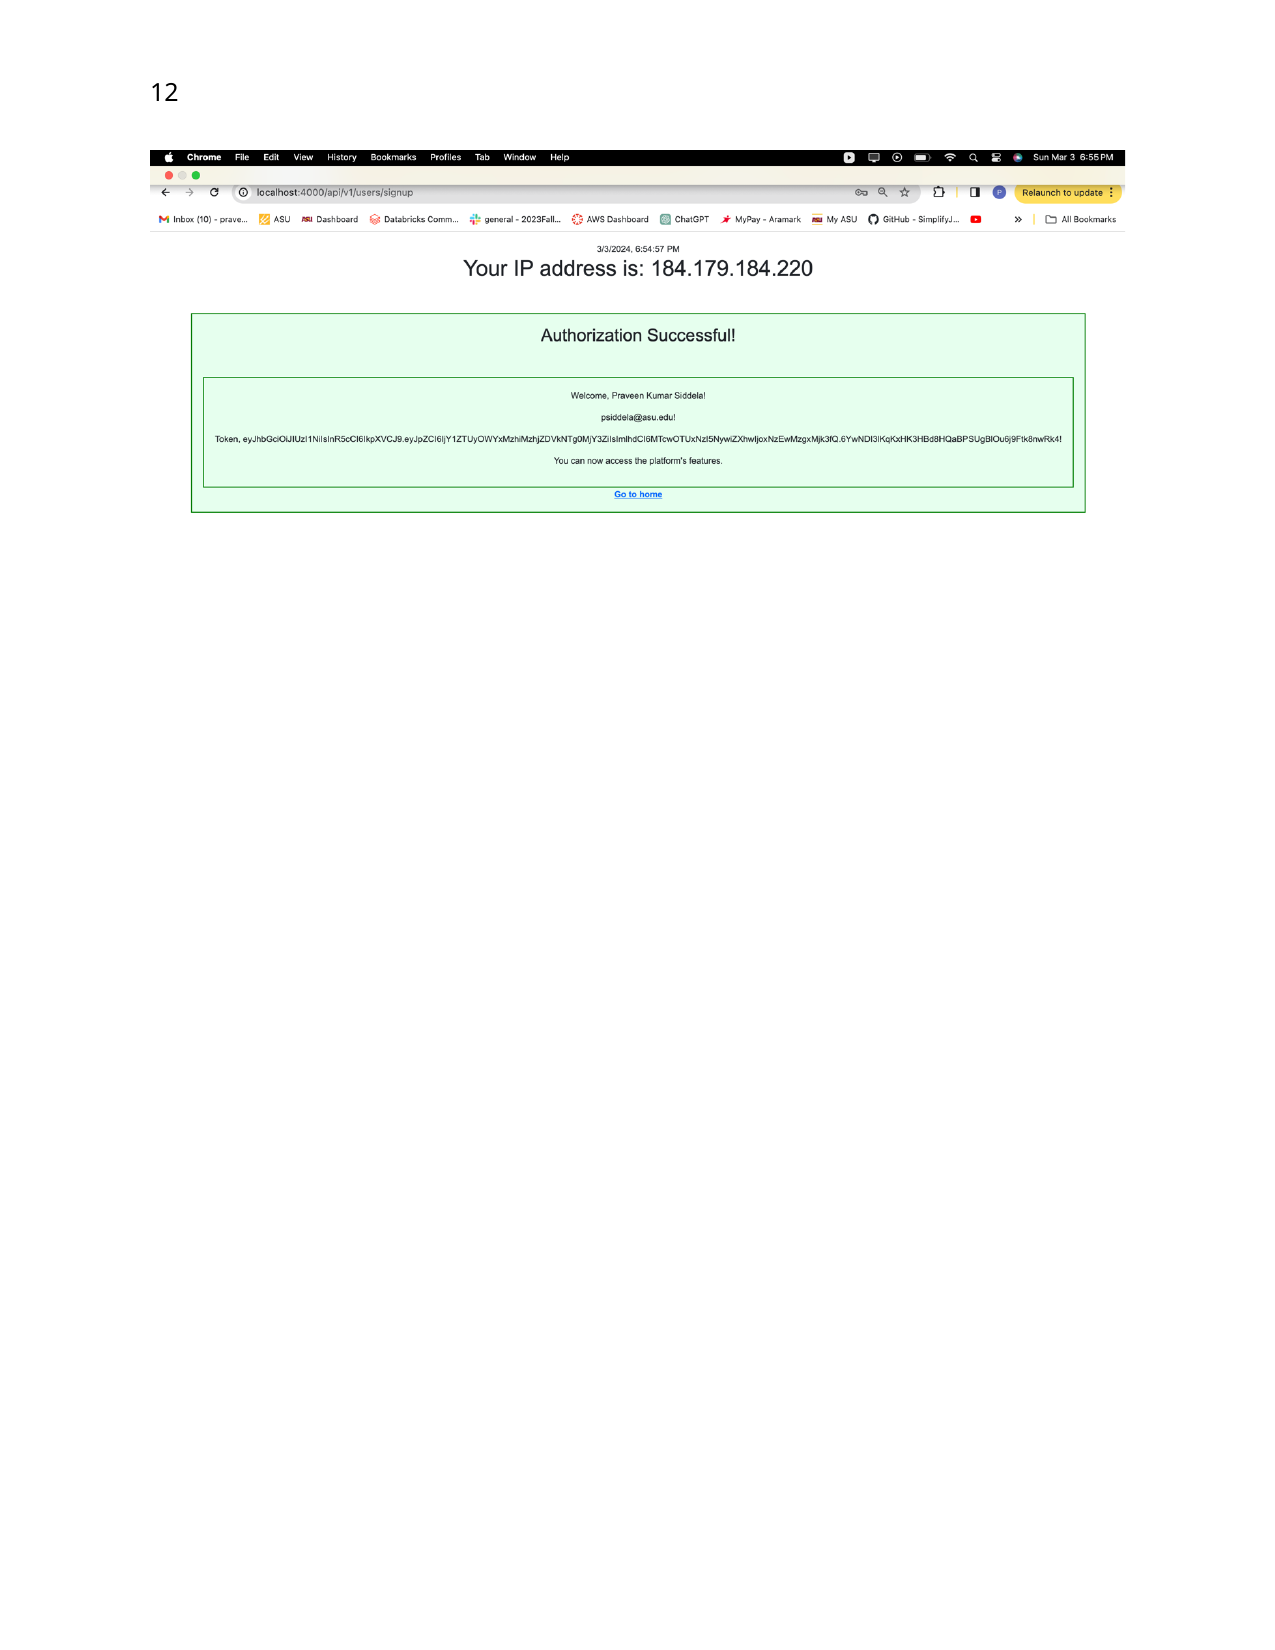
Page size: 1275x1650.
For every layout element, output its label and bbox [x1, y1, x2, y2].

picture [150, 150, 1125, 760]
